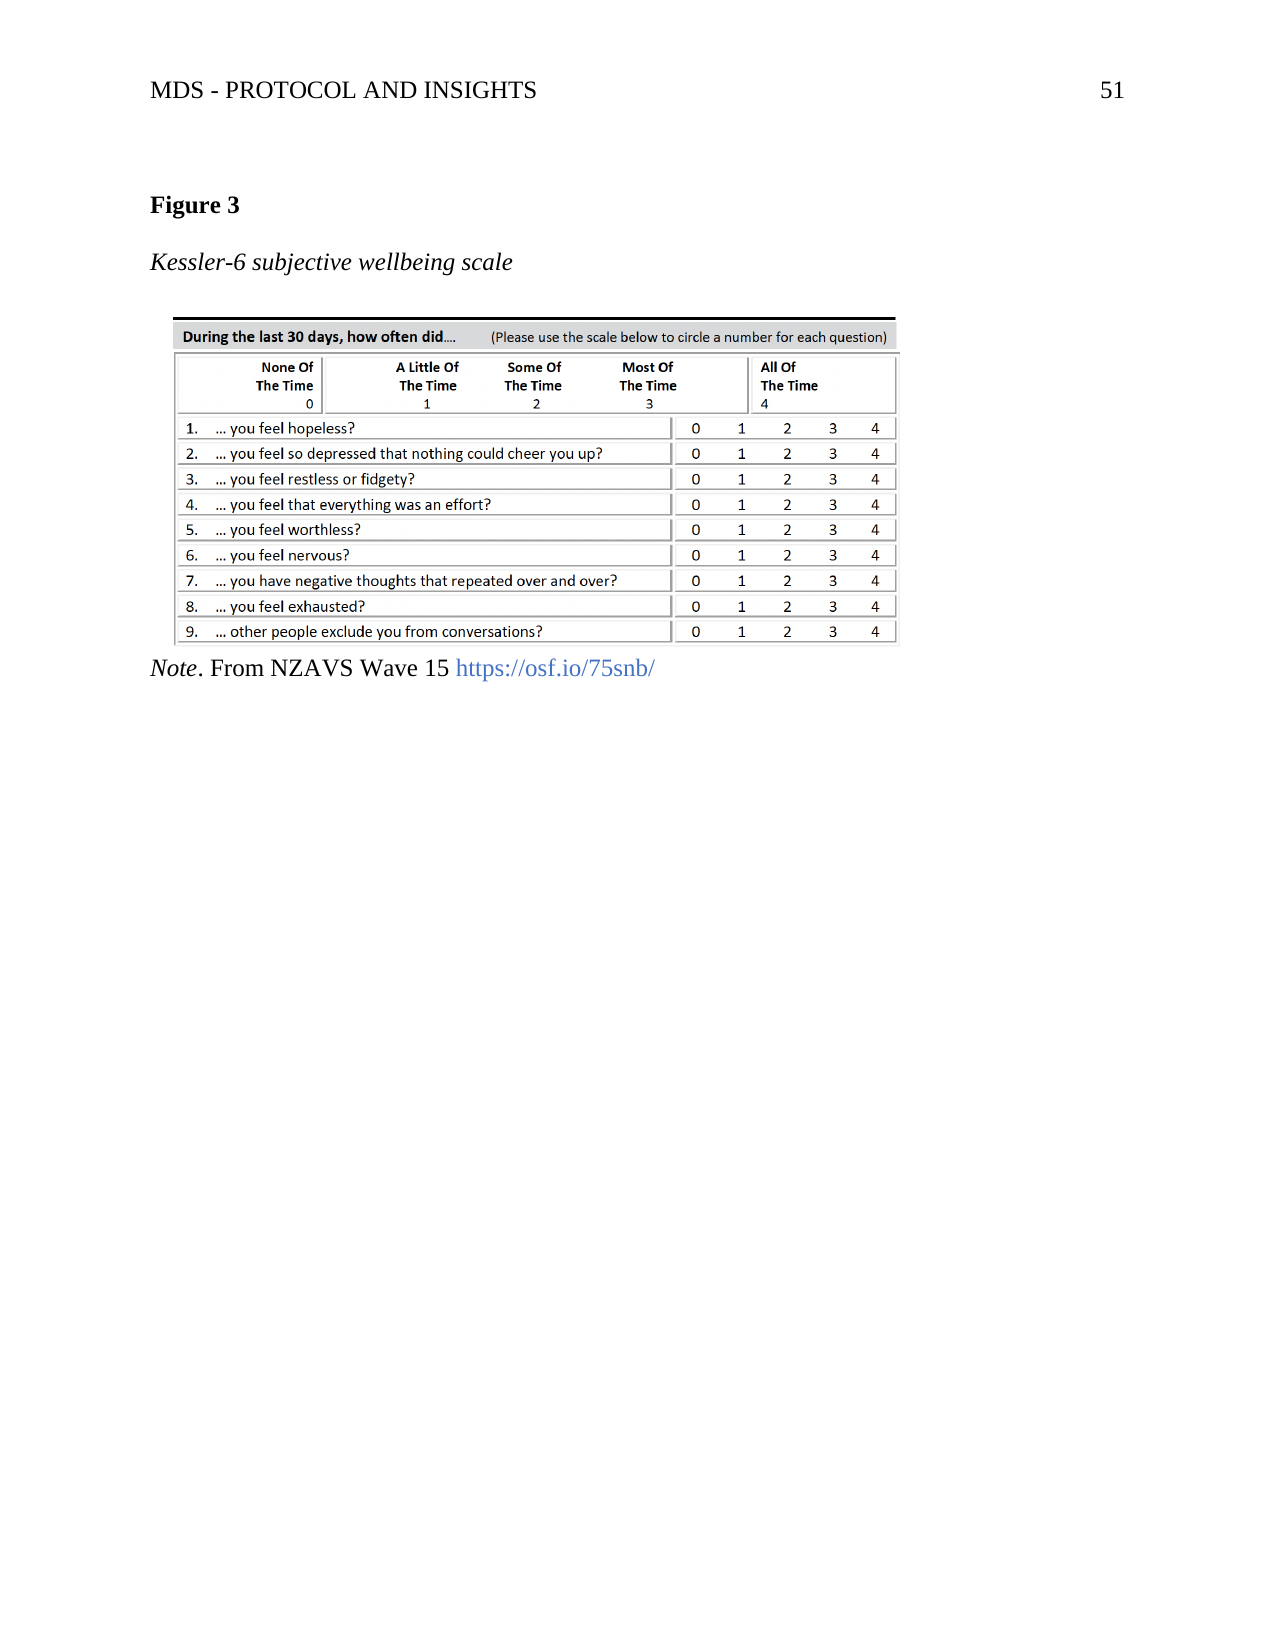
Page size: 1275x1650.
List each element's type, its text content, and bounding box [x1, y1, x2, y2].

text Note. From NZAVS Wave 15 https://osf.io/75snb/ [150, 653, 1125, 682]
picture [168, 317, 900, 647]
title Figure 3 [150, 190, 1125, 219]
text Kessler-6 subjective wellbeing scale [150, 247, 1125, 276]
